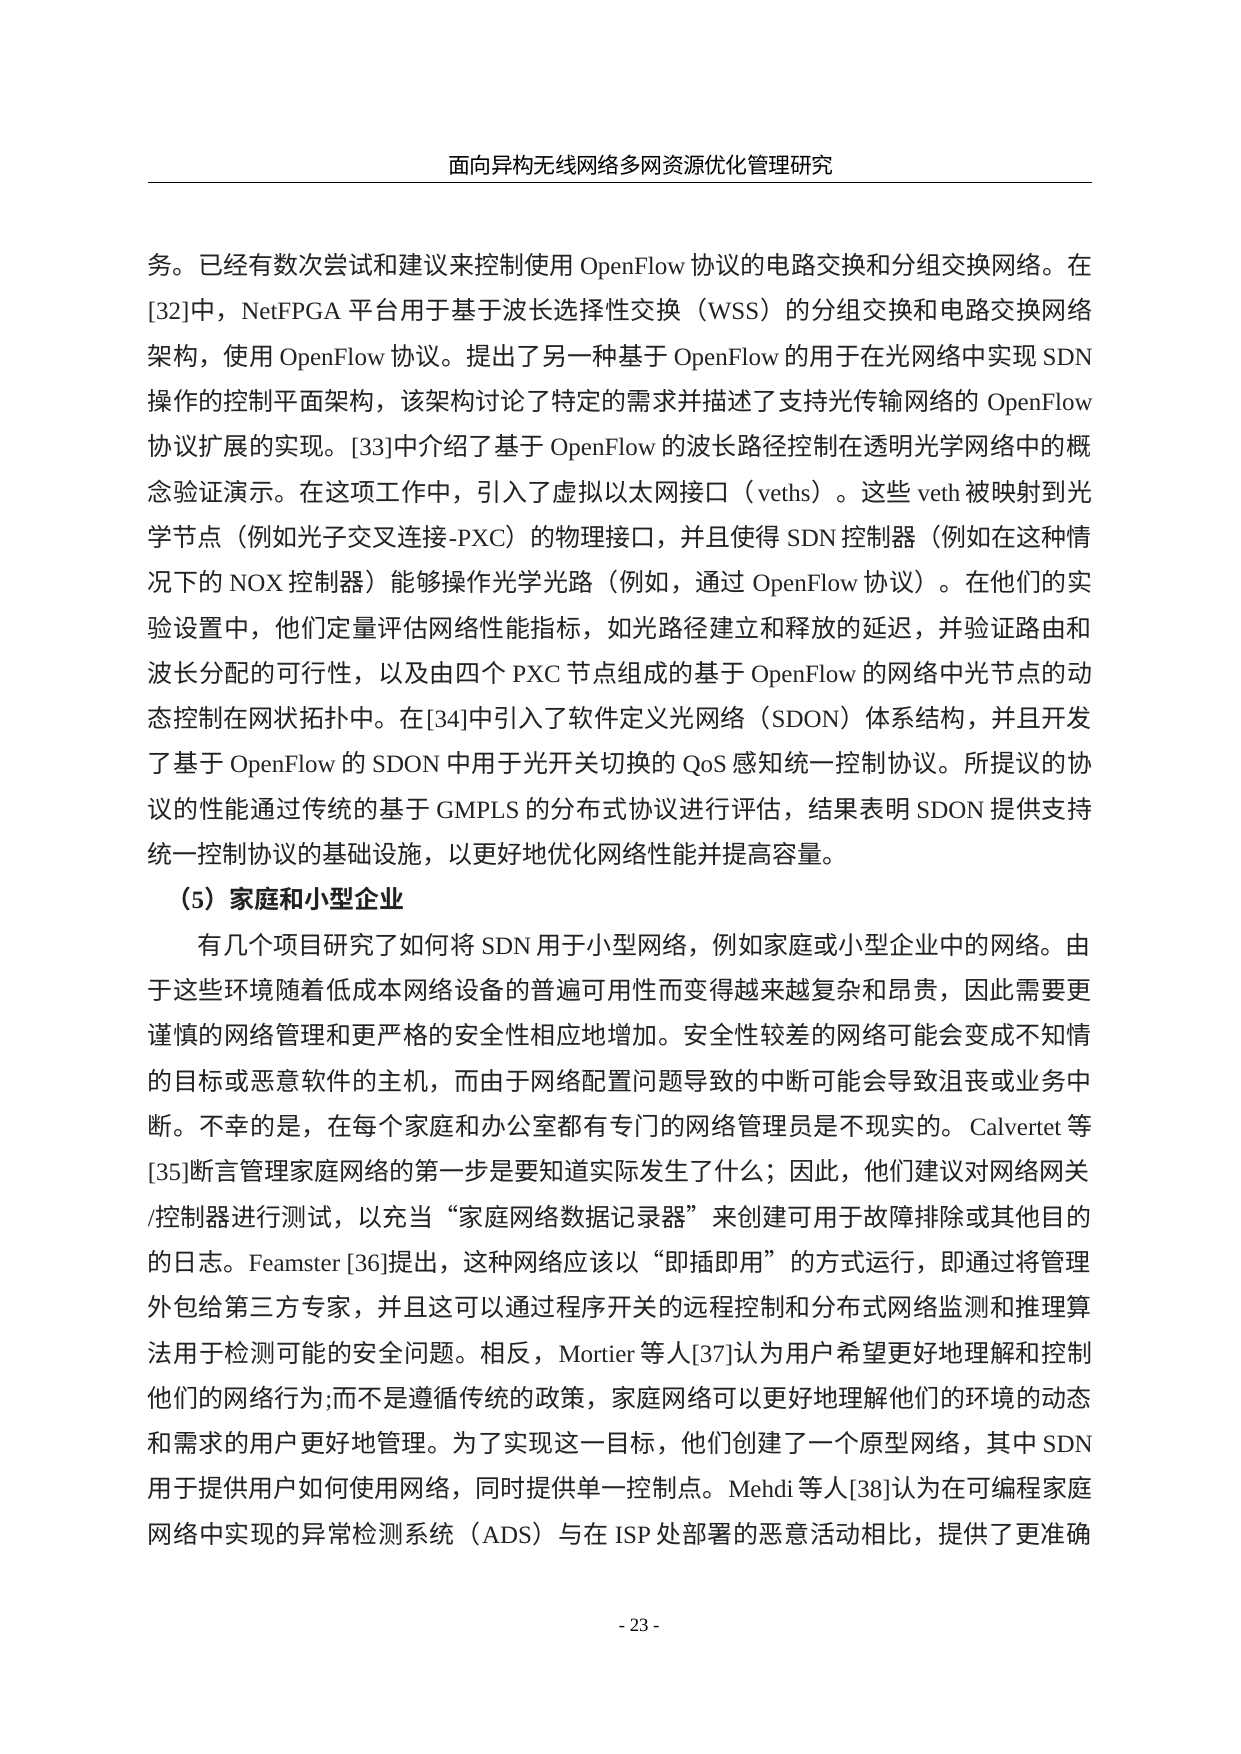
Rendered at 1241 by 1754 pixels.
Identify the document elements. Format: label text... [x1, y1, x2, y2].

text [148, 246, 1092, 871]
text （5）家庭和小型企业 [148, 880, 1092, 916]
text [148, 925, 1092, 1551]
